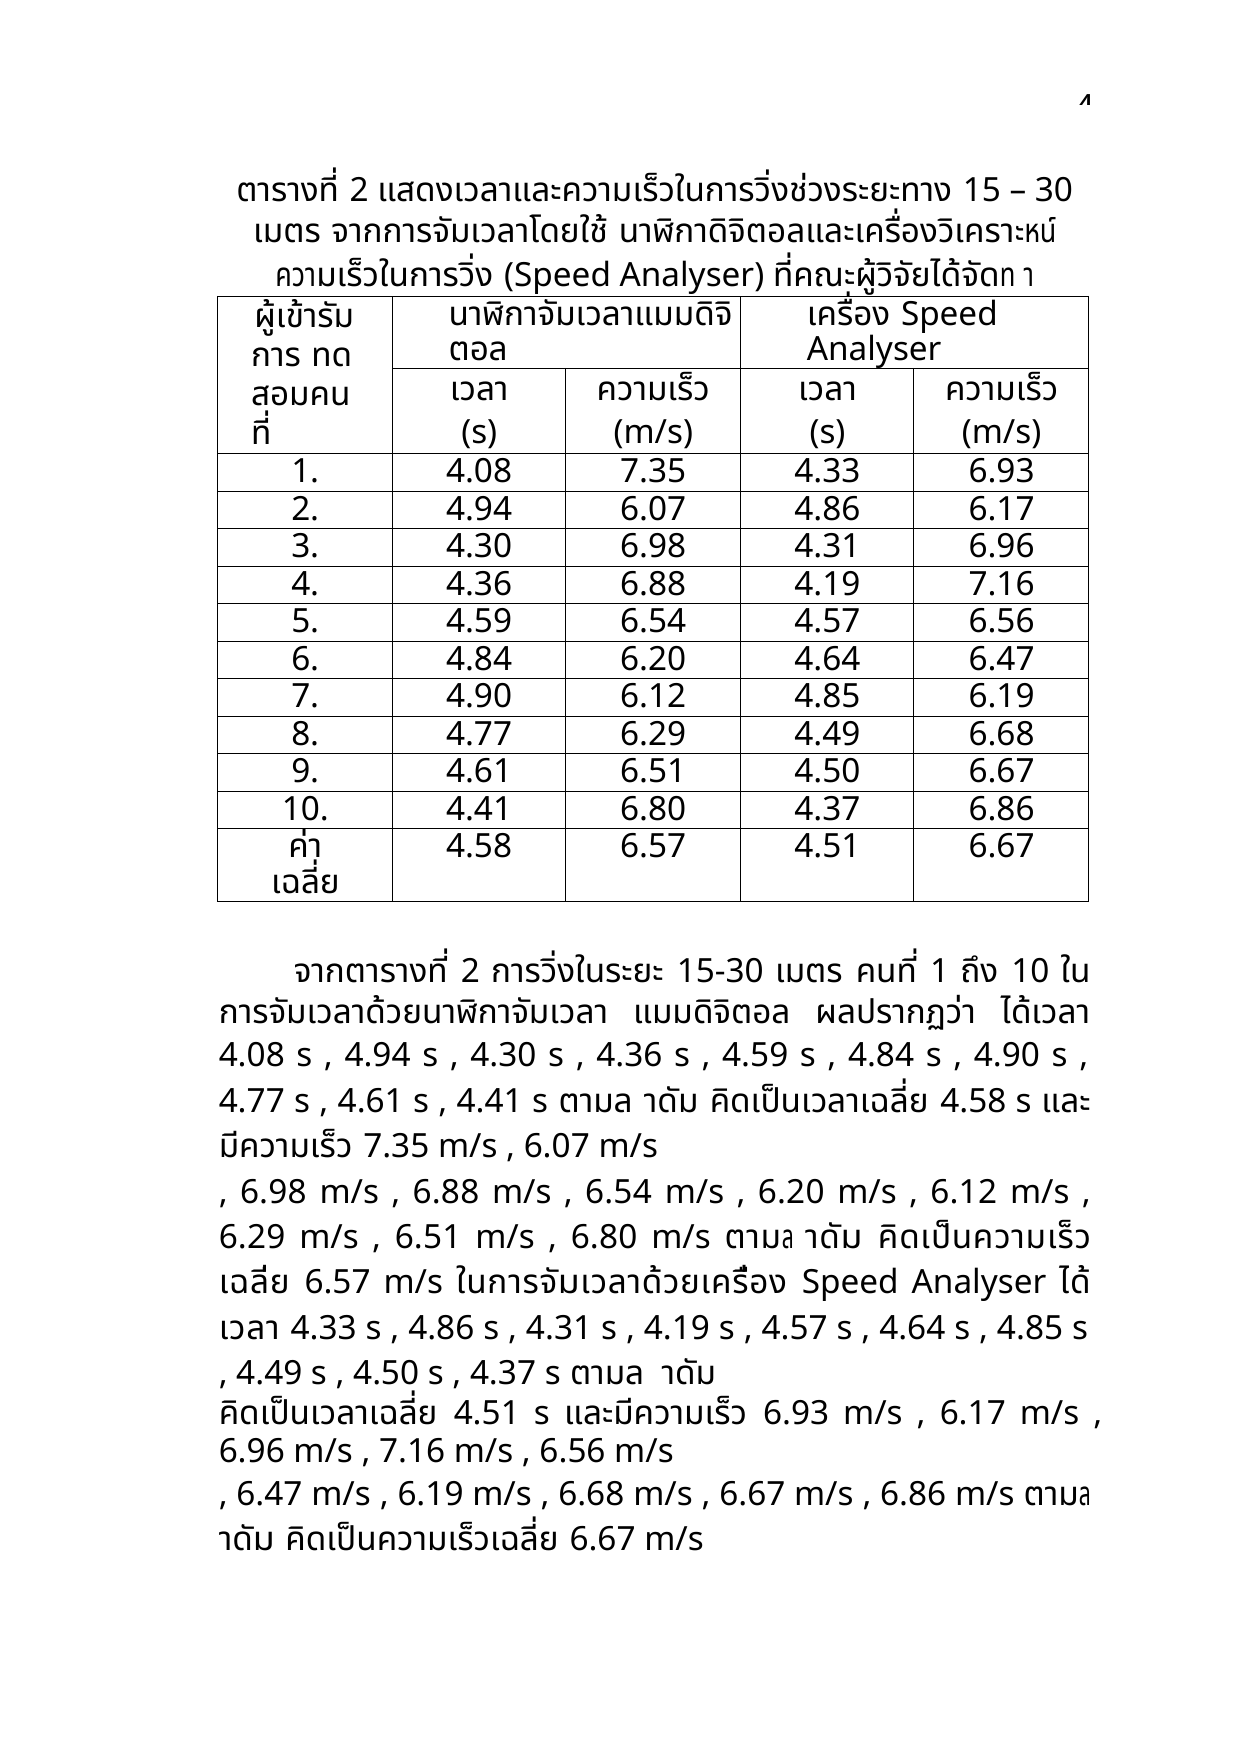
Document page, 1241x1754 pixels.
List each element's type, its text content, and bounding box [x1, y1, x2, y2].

table_cell ค่าเฉลี่ย [218, 829, 392, 901]
table_header ผู้เข้ารัมการ ทดสอมคนที่ [218, 297, 392, 453]
table_cell 6. [218, 642, 392, 678]
table_cell 6.86 [914, 792, 1088, 828]
table_cell 4.84 [393, 642, 565, 678]
table_cell 6.19 [914, 679, 1088, 716]
table_cell 4.51 [741, 829, 913, 901]
table_cell 4.08 [393, 454, 565, 491]
table_cell 4.77 [393, 717, 565, 753]
table_cell 6.96 [914, 529, 1088, 566]
table_cell 3. [218, 529, 392, 566]
table_cell 6.54 [566, 604, 740, 641]
table_cell 4.37 [741, 792, 913, 828]
table_cell 4.64 [741, 642, 913, 678]
text จากตารางที่ 2 การวิ่งในระยะ 15-30 เมตร คนที่ 1 ถึง 10 ในการจัมเวลาด้วยนาฬิกาจัมเวลา แมมดิจิตอล ผลปรากฏว่า ได้เวลา 4.08 s , 4.94 s , 4.30 s , 4.36 s , 4.59 s , 4.84 s , 4.90 s , 4.77 s , 4.61 s , 4.41 s ตามล าดัม คิดเป็นเวลาเฉลี่ย 4.58 s และมีความเร็ว 7.35 m/s , 6.07 m/s [218, 947, 1091, 1167]
table_cell 4.50 [741, 754, 913, 791]
table_cell 6.67 [914, 754, 1088, 791]
table_cell 6.17 [914, 492, 1088, 528]
table_header นาฬิกาจัมเวลาแมมดิจิตอล [393, 297, 740, 368]
table_cell 6.93 [914, 454, 1088, 491]
table_cell 6.12 [566, 679, 740, 716]
table_cell 4.90 [393, 679, 565, 716]
table_cell 6.51 [566, 754, 740, 791]
table_cell 1. [218, 454, 392, 491]
table_cell 4.58 [393, 829, 565, 901]
table_cell เวลา (s) [393, 369, 565, 453]
table_cell ความเร็ว (m/s) [566, 369, 740, 453]
table_cell 9. [218, 754, 392, 791]
table_cell 4.94 [393, 492, 565, 528]
table_cell 4.31 [741, 529, 913, 566]
table_cell ความเร็ว (m/s) [914, 369, 1088, 453]
table_header เครื่อง Speed Analyser [741, 297, 1088, 368]
table_cell 8. [218, 717, 392, 753]
table_cell 6.68 [914, 717, 1088, 753]
table_cell 4.41 [393, 792, 565, 828]
table_cell 7.35 [566, 454, 740, 491]
table_cell 6.88 [566, 567, 740, 603]
table_cell 6.67 [914, 829, 1088, 901]
table_cell 6.57 [566, 829, 740, 901]
table_cell 4.49 [741, 717, 913, 753]
table_cell 6.98 [566, 529, 740, 566]
table_cell 6.80 [566, 792, 740, 828]
table_cell เวลา (s) [741, 369, 913, 453]
table_cell 4.36 [393, 567, 565, 603]
table_cell 4.19 [741, 567, 913, 603]
table_cell 4. [218, 567, 392, 603]
table_cell 4.86 [741, 492, 913, 528]
table_cell 4.30 [393, 529, 565, 566]
table_cell 4.85 [741, 679, 913, 716]
table_cell 5. [218, 604, 392, 641]
table_cell 7.16 [914, 567, 1088, 603]
table_cell 4.59 [393, 604, 565, 641]
table_cell 6.47 [914, 642, 1088, 678]
table_cell 2. [218, 492, 392, 528]
text , 6.47 m/s , 6.19 m/s , 6.68 m/s , 6.67 m/s , 6.86 m/s ตามล าดัม คิดเป็นความเร็วเฉลี่ย 6.67 m/s [218, 1470, 1091, 1561]
table_cell 10. [218, 792, 392, 828]
table_cell 6.56 [914, 604, 1088, 641]
table_cell 4.33 [741, 454, 913, 491]
table_cell 4.57 [741, 604, 913, 641]
table_cell 7. [218, 679, 392, 716]
table_cell 6.29 [566, 717, 740, 753]
text คิดเป็นเวลาเฉลี่ย 4.51 s และมีความเร็ว 6.93 m/s , 6.17 m/s , 6.96 m/s , 7.16 m/s , 6.56 m/s [218, 1394, 1103, 1470]
table_cell 6.20 [566, 642, 740, 678]
table_cell 6.07 [566, 492, 740, 528]
text ตารางที่ 2 แสดงเวลาและความเร็วในการวิ่งช่วงระยะทาง 15 – 30 เมตร จากการจัมเวลาโดยใช้ นาฬิกาดิจิตอลและเครื่องวิเคราะหน์ความเร็วในการวิ่ง (Speed Analyser) ที่คณะผู้วิจัยได้จัดท า [206, 166, 1103, 296]
table_cell 4.61 [393, 754, 565, 791]
text , 6.98 m/s , 6.88 m/s , 6.54 m/s , 6.20 m/s , 6.12 m/s , 6.29 m/s , 6.51 m/s , 6.80 m/s ตามล าดัม คิดเป็นความเร็วเฉลี่ย 6.57 m/s ในการจัมเวลาด้วยเครื่อง Speed Analyser ได้เวลา 4.33 s , 4.86 s , 4.31 s , 4.19 s , 4.57 s , 4.64 s , 4.85 s , 4.49 s , 4.50 s , 4.37 s ตามล าดัม [218, 1167, 1091, 1394]
